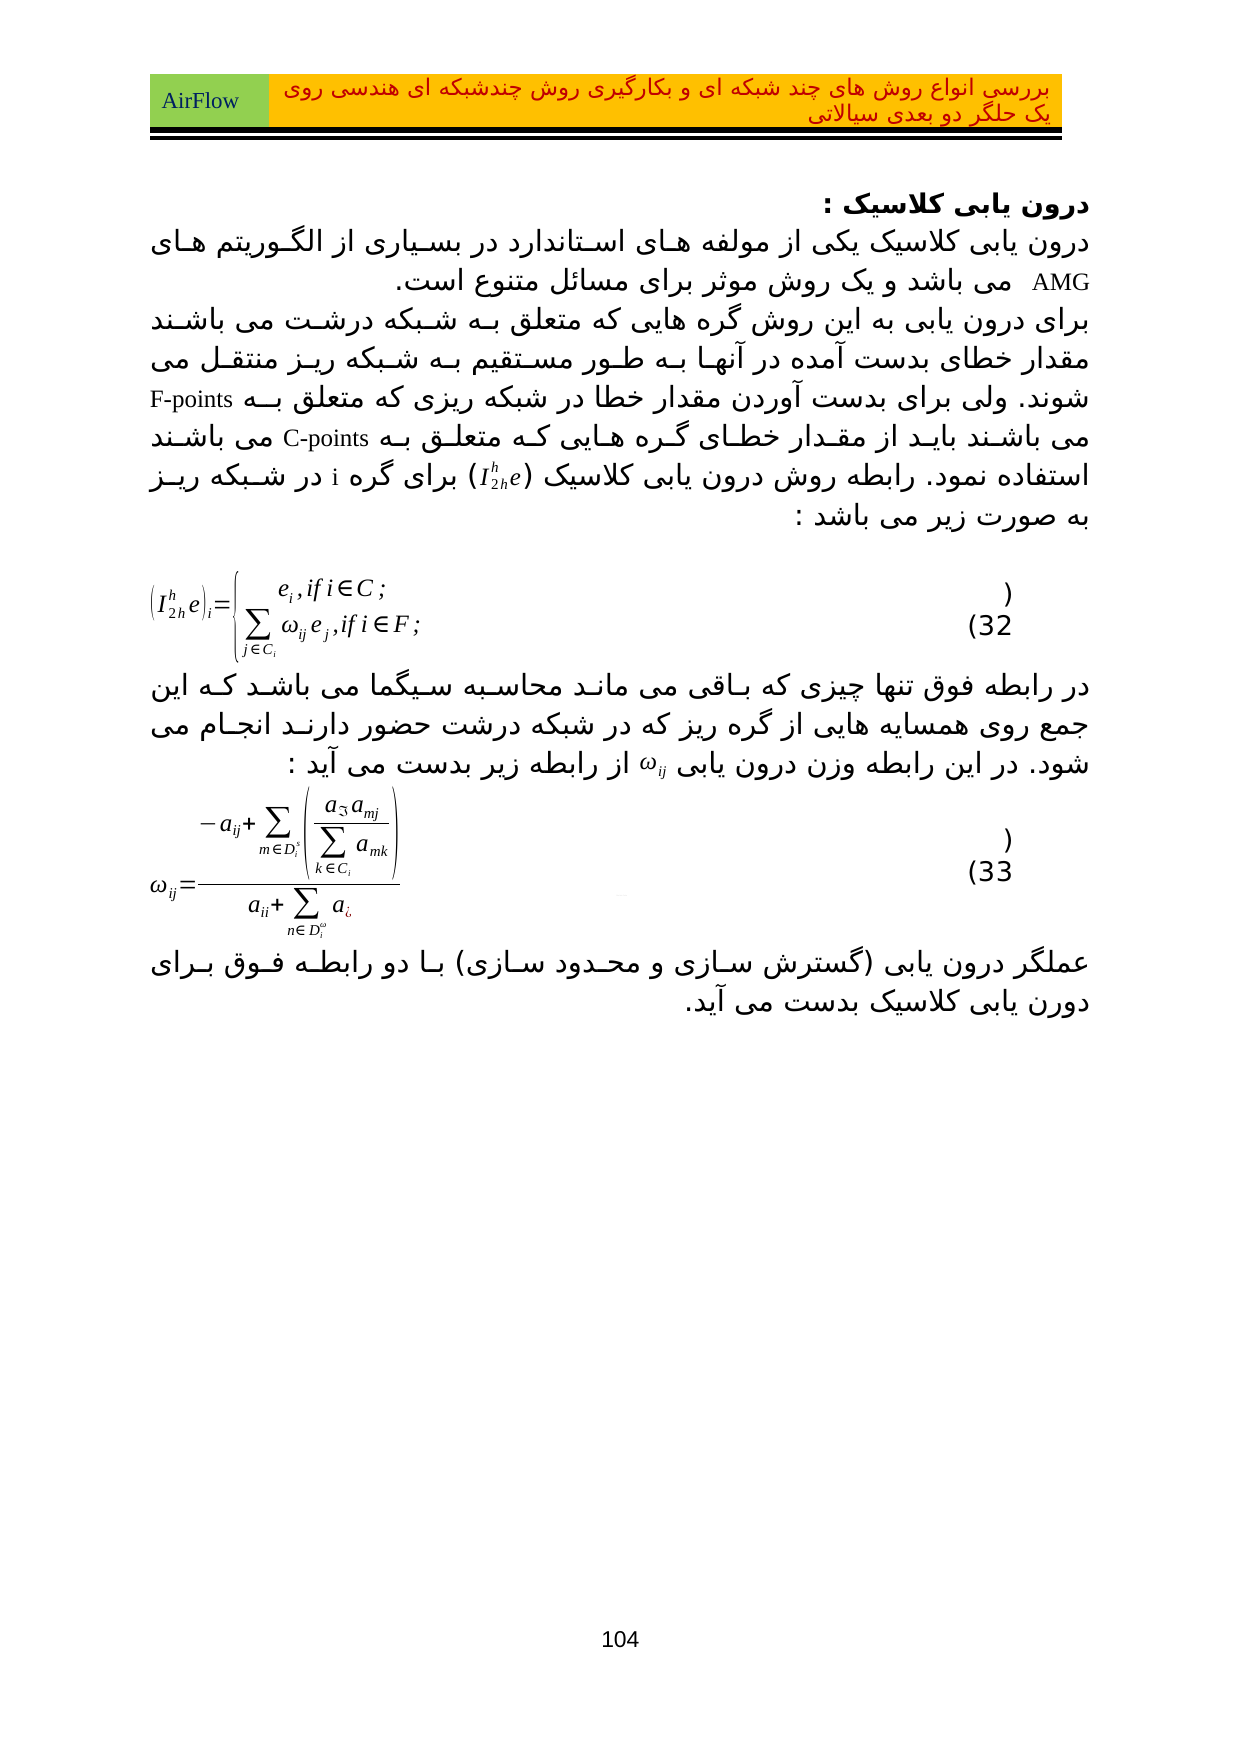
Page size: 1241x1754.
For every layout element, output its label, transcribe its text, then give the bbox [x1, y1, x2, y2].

table_header (33) [945, 786, 1025, 946]
text عملگر درون یابی (گسترش سازی و محدود سازی) با دو رابطه فوق برای دورن یابی کلاسیک بدست می آید. [150, 946, 1090, 1018]
text برای درون یابی به این روش گره هایی که متعلق به شبکه درشت می باشند مقدار خطای بدست آمده در آنها به طور مستقیم به شبکه ریز منتقل می شوند. ولی برای بدست آوردن مقدار خطا در شبکه ریزی که متعلق به F-points می باشند باید از مقدار خطای گره هایی که متعلق به C-points می باشند استفاده نمود. رابطه روش درون یابی کلاسیک () برای گره i در شبکه ریز به صورت زیر می باشد : [150, 302, 1090, 532]
table_header [139, 570, 945, 669]
table_header [139, 786, 945, 946]
text در رابطه فوق تنها چیزی که باقی می ماند محاسبه سیگما می باشد که این جمع روی همسایه هایی از گره ریز که در شبکه درشت حضور دارند انجام می شود. در این رابطه وزن درون یابی از رابطه زیر بدست می آید : [150, 669, 1090, 781]
table_header (32) [945, 570, 1025, 669]
text درون یابی کلاسیک : [150, 188, 1090, 220]
text درون یابی کلاسیک یکی از مولفه های استاندارد در بسیاری از الگوریتم هایAMG می باشد و یک روش موثر برای مسائل متنوع است. [150, 224, 1090, 297]
